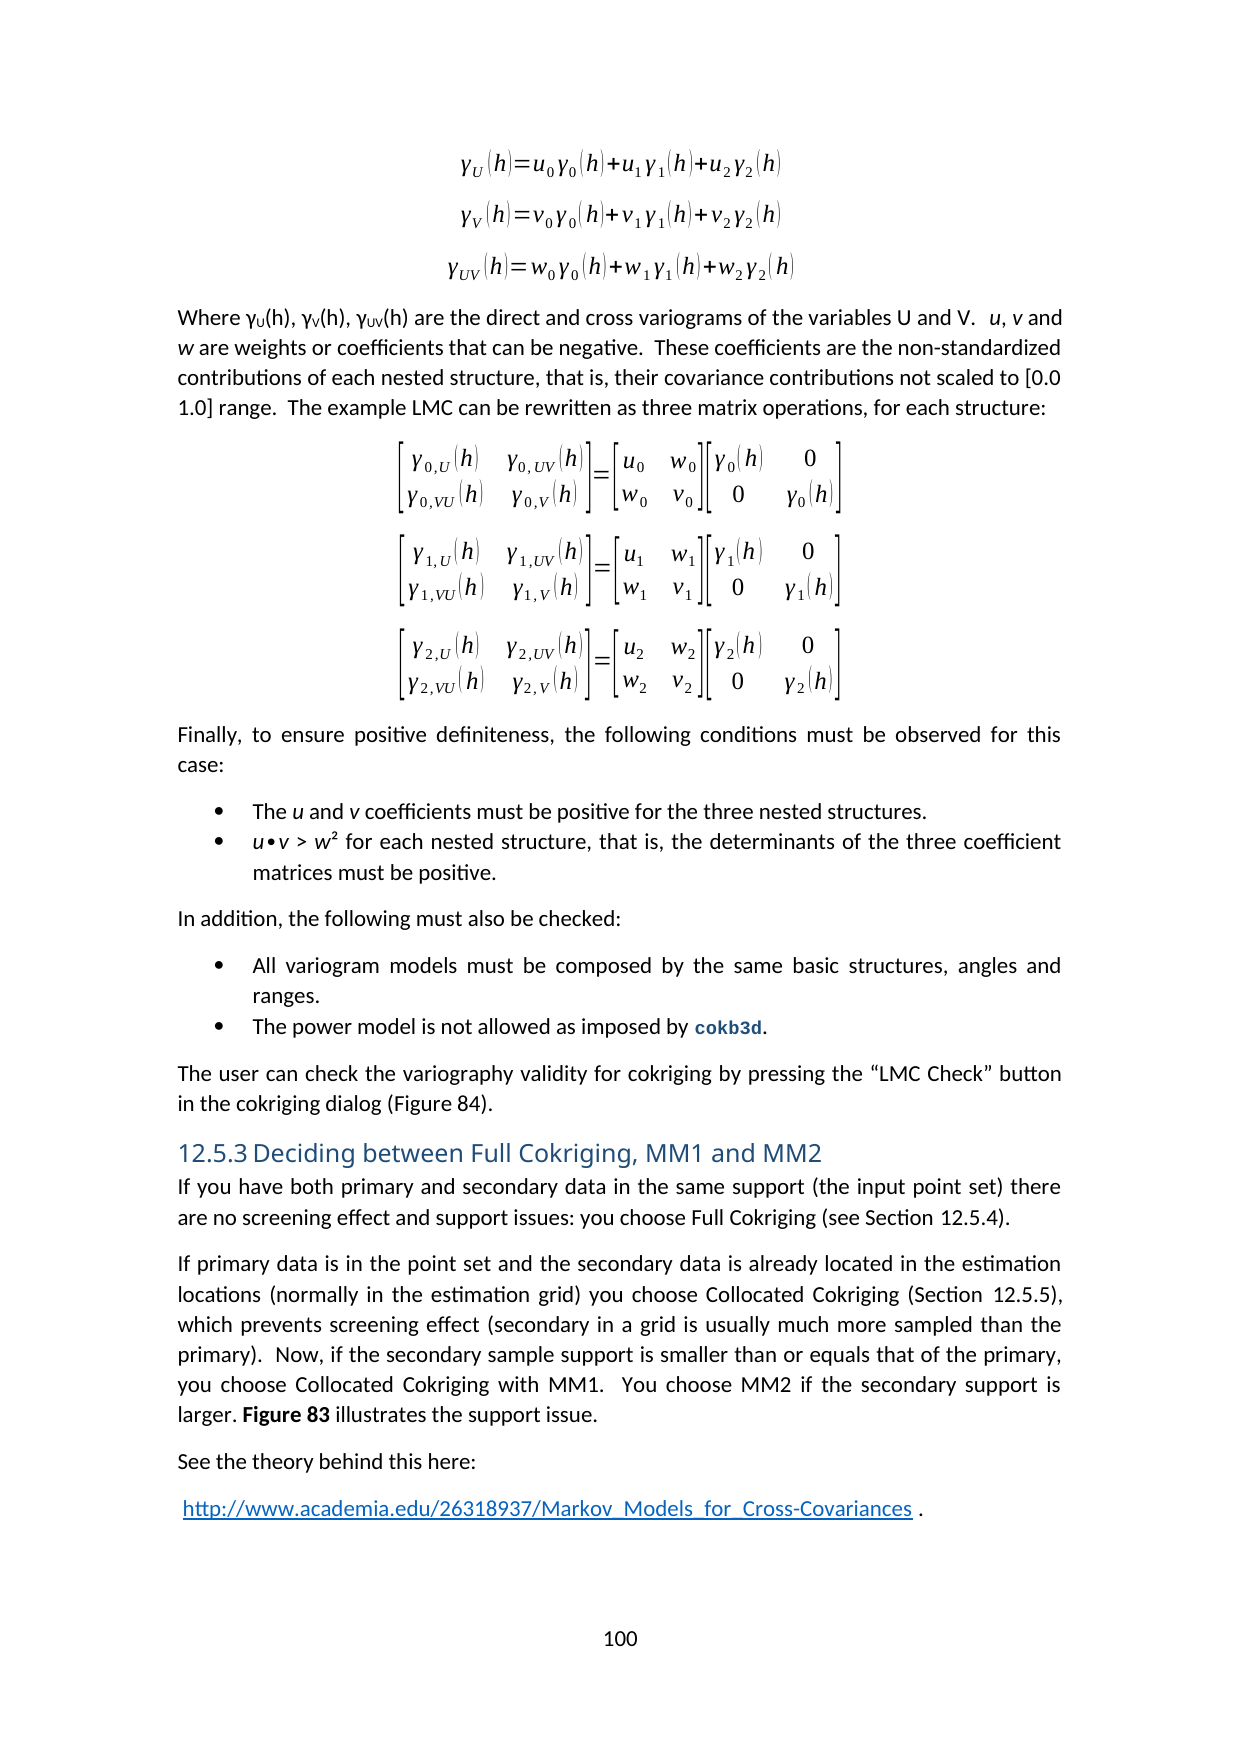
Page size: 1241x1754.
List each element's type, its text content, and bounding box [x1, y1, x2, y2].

list All variogram models must be composed by the same basic structures, angles and ranges. [215, 951, 1063, 1009]
list The power model is not allowed as imposed by cokb3d. [215, 1012, 1063, 1040]
subtitle Deciding between Full Cokriging, MM1 and MM2 [177, 1136, 1063, 1170]
text The user can check the variography validity for cokriging by pressing the “LMC Check” button in the cokriging dialog (Figure 81). [177, 1059, 1063, 1117]
text Where γU(h), γV(h), γUV(h) are the direct and cross variograms of the variables U and V. u, v and w are weights or coefficients that can be negative. These coefficients are the non-standardized contributions of each nested structure, that is, their covariance contributions not scaled to [0.0 1.0] range. The example LMC can be rewritten as three matrix operations, for each structure: [177, 303, 1063, 421]
text http://www.academia.edu/26318937/Markov_Models_for_Cross-Covariances . [177, 1494, 1063, 1522]
list The u and v coefficients must be positive for the three nested structures. [215, 797, 1063, 825]
text Finally, to ensure positive definiteness, the following conditions must be observed for this case: [177, 720, 1063, 778]
text See the theory behind this here: [177, 1447, 1063, 1476]
text If you have both primary and secondary data in the same support (the input point set) there are no screening effect and support issues: you choose Full Cokriging (see Section 12.5.4). [177, 1172, 1063, 1231]
text If primary data is in the point set and the secondary data is already located in the estimation locations (normally in the estimation grid) you choose Collocated Cokriging (Section 12.5.5), which prevents screening effect (secondary in a grid is usually much more sampled than the primary). Now, if the secondary sample support is smaller than or equals that of the primary, you choose Collocated Cokriging with MM1. You choose MM2 if the secondary support is larger. Figure 80 illustrates the support issue. [177, 1249, 1063, 1429]
list u∙v > w² for each nested structure, that is, the determinants of the three coefficient matrices must be positive. [215, 827, 1063, 886]
text In addition, the following must also be checked: [177, 904, 1063, 932]
